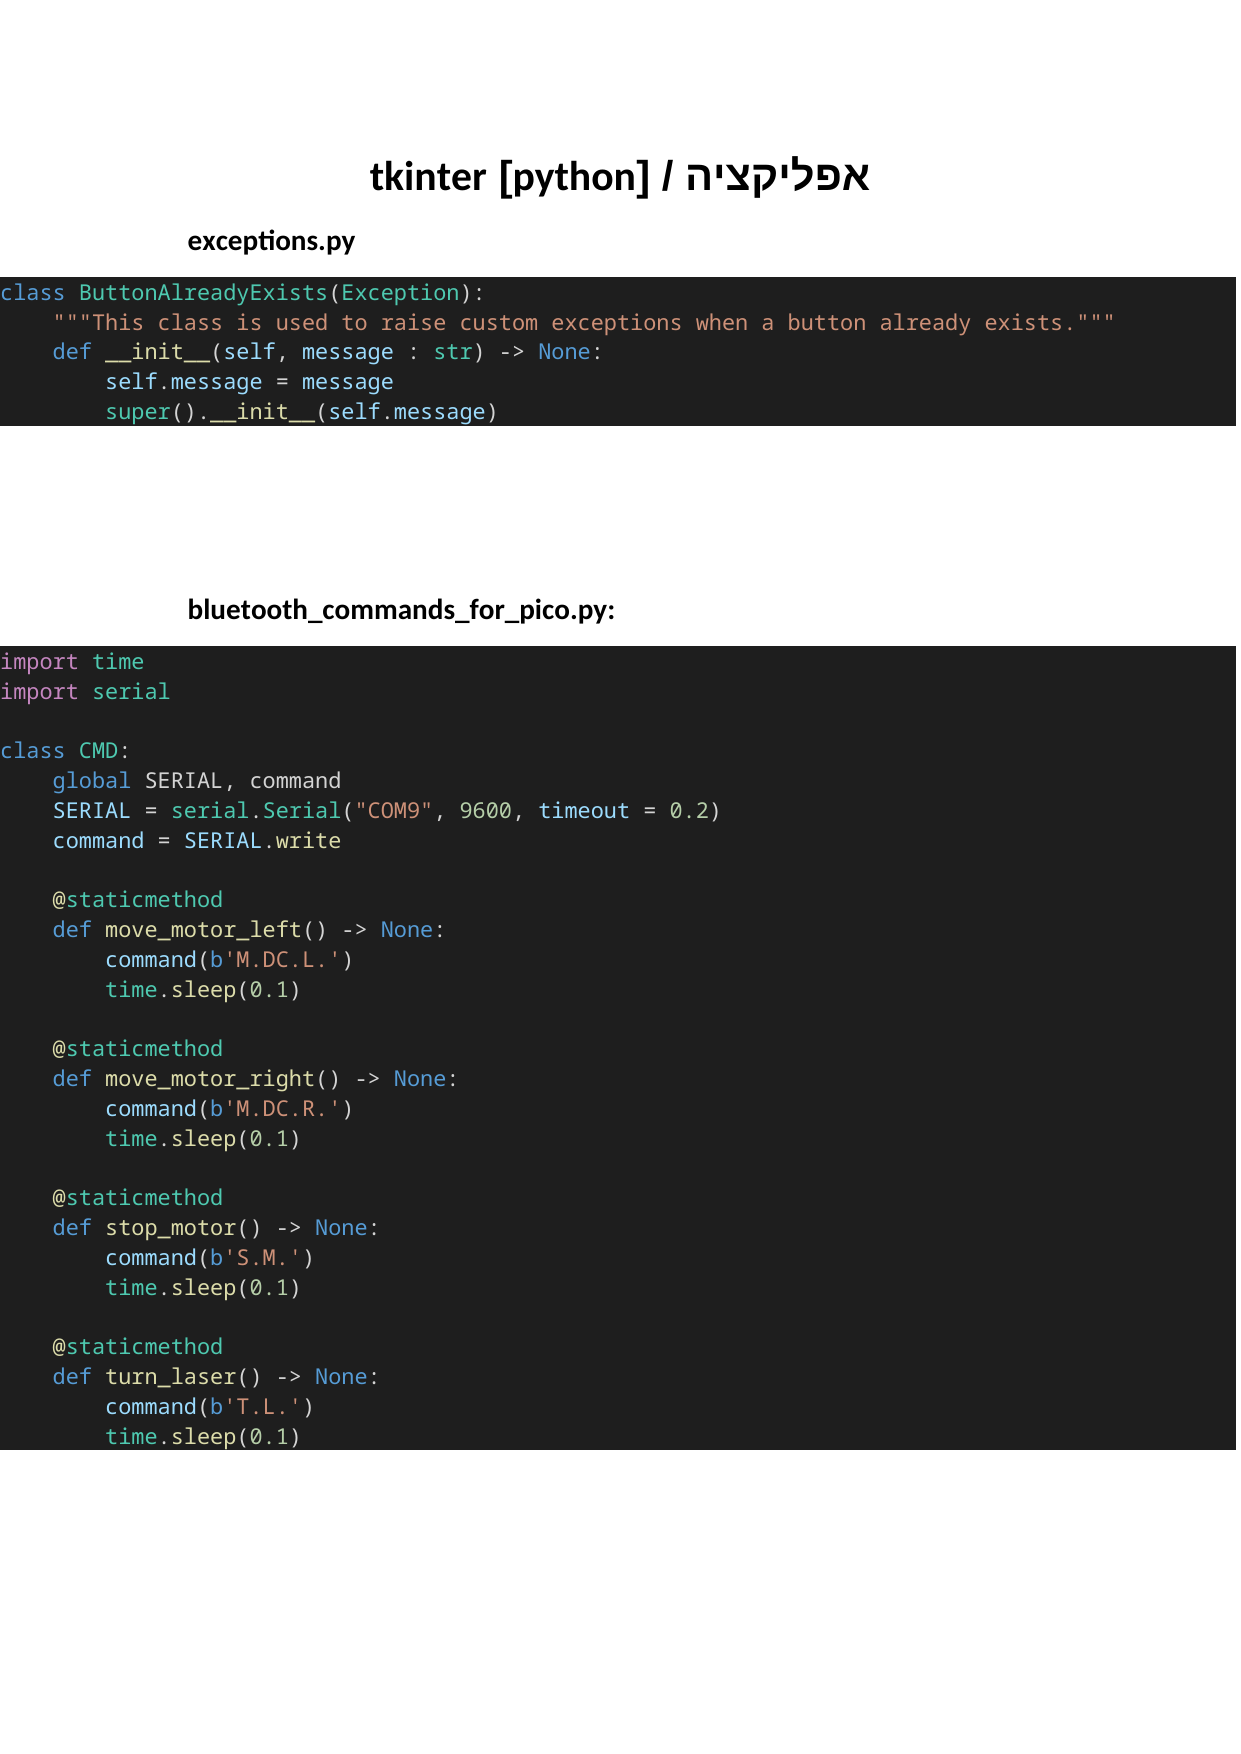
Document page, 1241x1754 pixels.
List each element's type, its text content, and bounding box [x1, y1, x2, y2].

text def __init__(self, message : str) -> None: [0, 336, 1236, 366]
text command(b'S.M.') [0, 1242, 1236, 1272]
text super().__init__(self.message) [0, 396, 1236, 426]
text @staticmethod [0, 1182, 1236, 1212]
text command(b'M.DC.L.') [0, 944, 1236, 974]
text @staticmethod [0, 884, 1236, 914]
text import serial [0, 676, 1236, 706]
text def move_motor_left() -> None: [0, 914, 1236, 944]
text class CMD: [0, 735, 1236, 765]
text command(b'T.L.') [0, 1391, 1236, 1421]
text time.sleep(0.1) [0, 1272, 1236, 1301]
text class ButtonAlreadyExists(Exception): [0, 277, 1236, 306]
text אפליקציה / [python] tkinter [187, 150, 1053, 201]
text command(b'M.DC.R.') [0, 1093, 1236, 1123]
text def stop_motor() -> None: [0, 1212, 1236, 1242]
text @staticmethod [0, 1033, 1236, 1063]
text exceptions.py [187, 222, 1053, 257]
text time.sleep(0.1) [0, 1123, 1236, 1152]
text def move_motor_right() -> None: [0, 1063, 1236, 1093]
text @staticmethod [0, 1331, 1236, 1361]
text time.sleep(0.1) [0, 974, 1236, 1003]
text global SERIAL, command [0, 765, 1236, 795]
text """This class is used to raise custom exceptions when a button already exists.""" [0, 306, 1236, 336]
text import time [0, 646, 1236, 676]
text bluetooth_commands_for_pico.py: [187, 591, 1053, 627]
text SERIAL = serial.Serial("COM9", 9600, timeout = 0.2) [0, 795, 1236, 825]
text command = SERIAL.write [0, 825, 1236, 854]
text time.sleep(0.1) [0, 1421, 1236, 1450]
text self.message = message [0, 366, 1236, 396]
text def turn_laser() -> None: [0, 1361, 1236, 1391]
